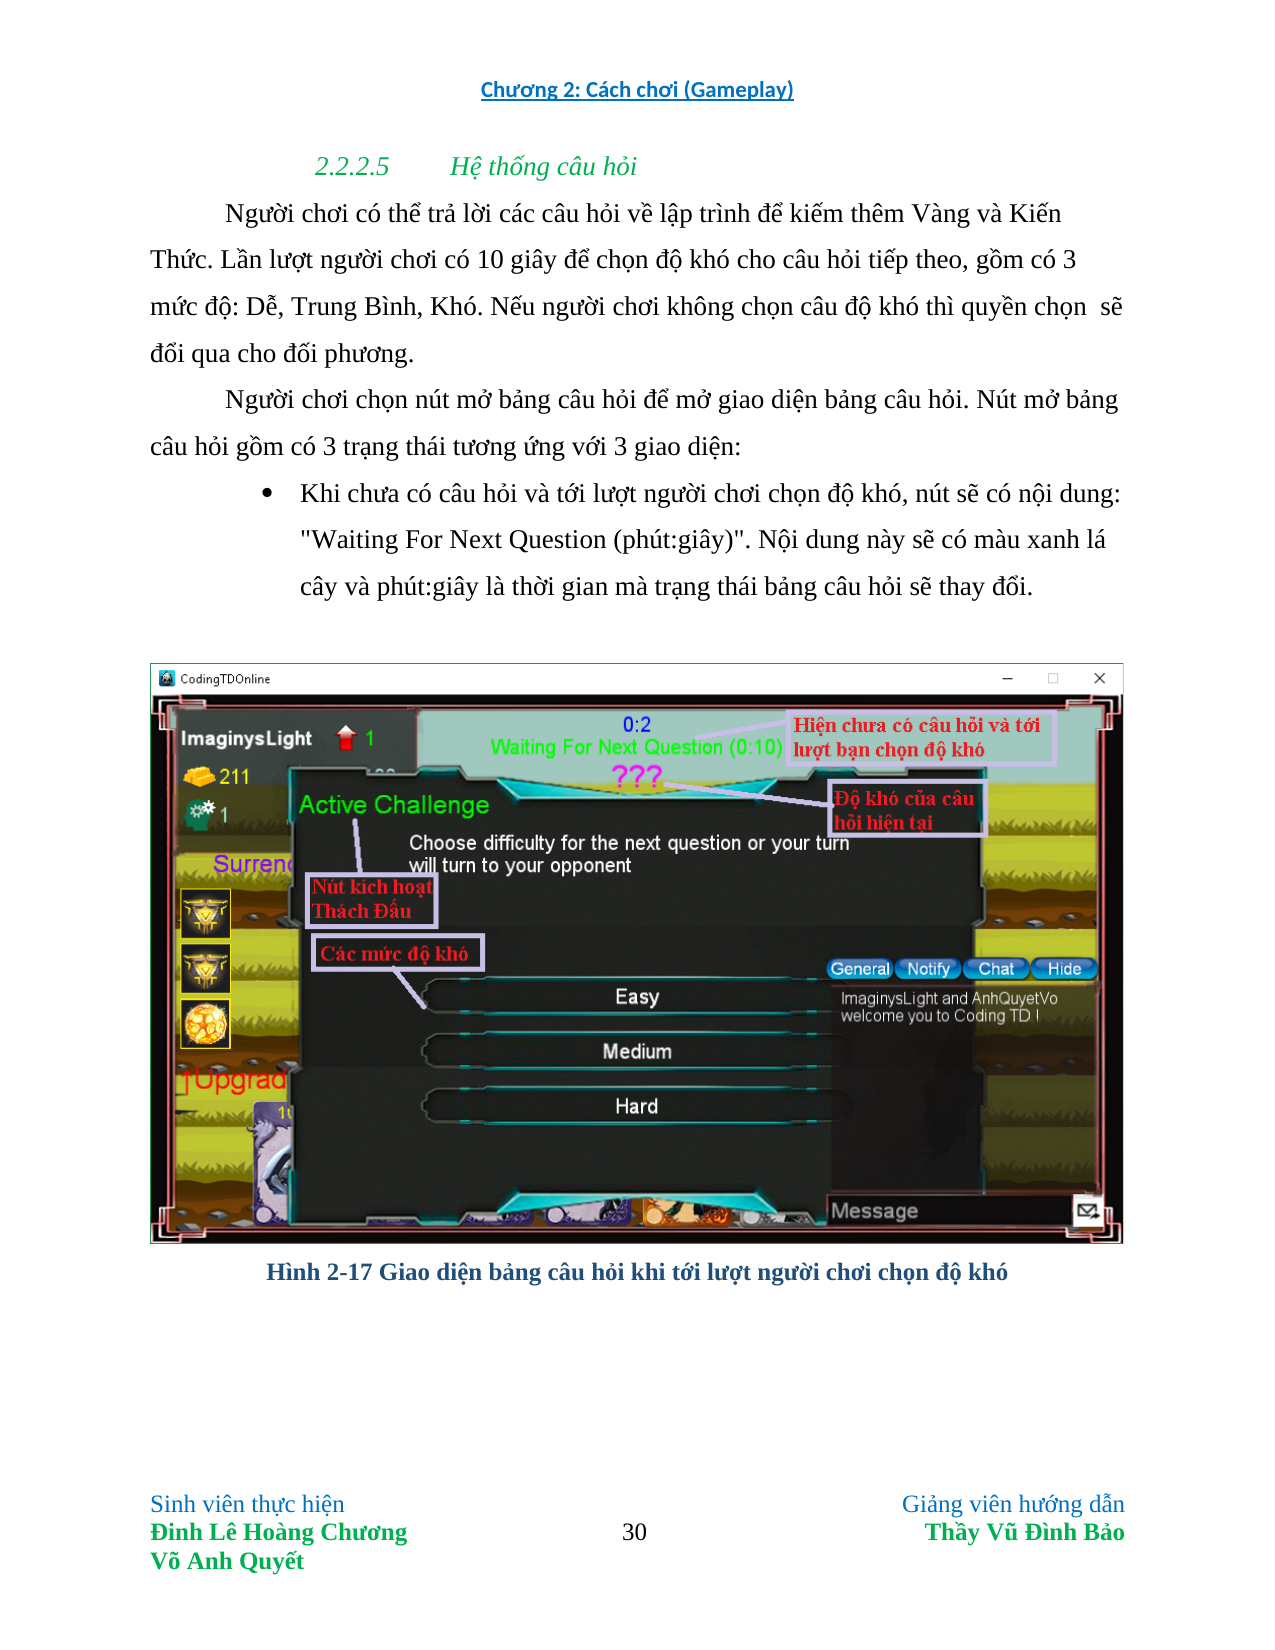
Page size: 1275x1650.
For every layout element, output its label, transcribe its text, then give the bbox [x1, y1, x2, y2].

text Người chơi có thể trả lời các câu hỏi về lập trình để kiếm thêm Vàng và Kiến Thức. Lần lượt người chơi có 10 giây để chọn độ khó cho câu hỏi tiếp theo, gồm có 3 mức độ: Dễ, Trung Bình, Khó. Nếu người chơi không chọn câu độ khó thì quyền chọn sẽ đổi qua cho đối phương. [150, 197, 1125, 368]
list Khi chưa có câu hỏi và tới lượt người chơi chọn độ khó, nút sẽ có nội dung: "Waiting For Next Question (phút:giây)". Nội dung này sẽ có màu xanh lá cây và phút:giây là thời gian mà trạng thái bảng câu hỏi sẽ thay đổi. [262, 477, 1125, 601]
subtitle Hệ thống câu hỏi [150, 150, 1125, 181]
picture [150, 663, 1124, 1244]
text Người chơi chọn nút mở bảng câu hỏi để mở giao diện bảng câu hỏi. Nút mở bảng câu hỏi gồm có 3 trạng thái tương ứng với 3 giao diện: [150, 383, 1125, 461]
